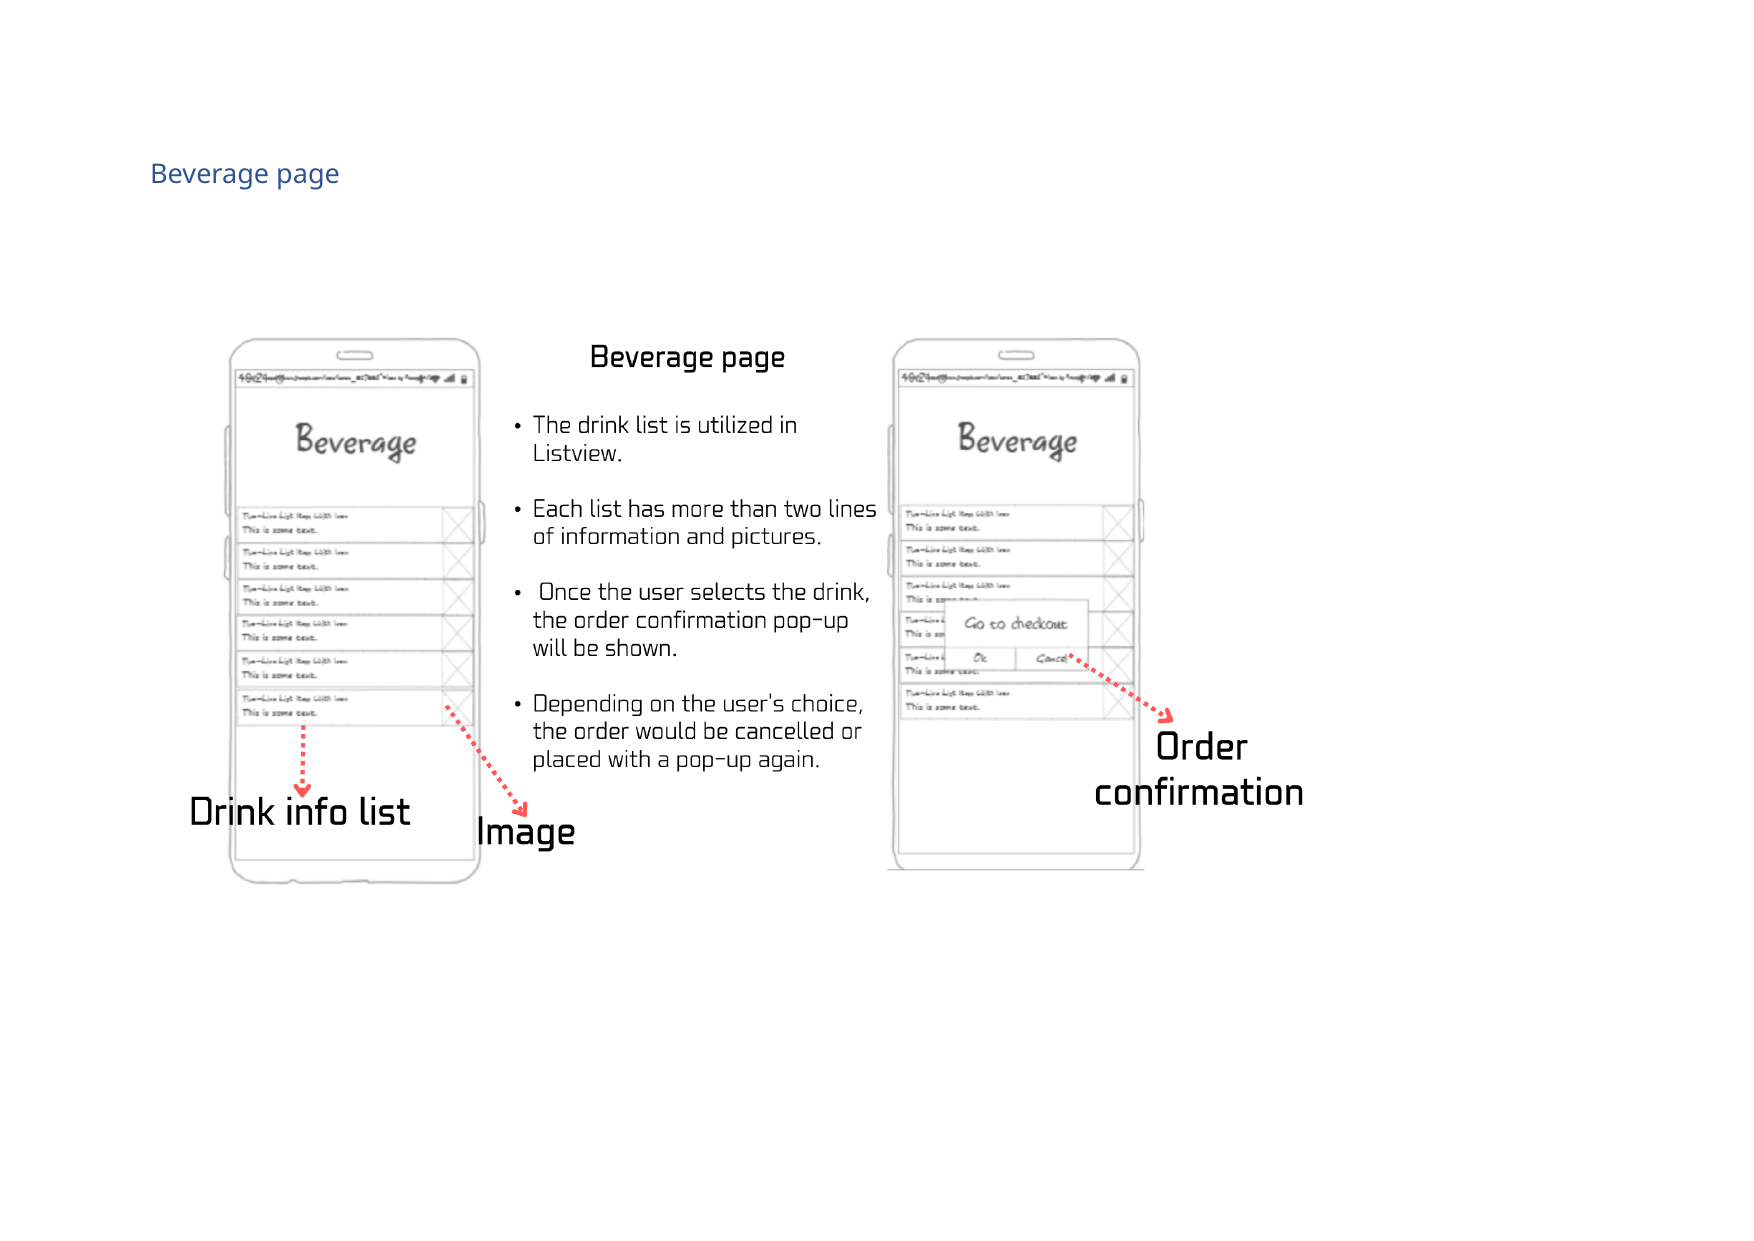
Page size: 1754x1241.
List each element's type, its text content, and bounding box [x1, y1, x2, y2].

picture [150, 193, 1398, 1076]
subtitle Beverage page [150, 154, 1577, 191]
